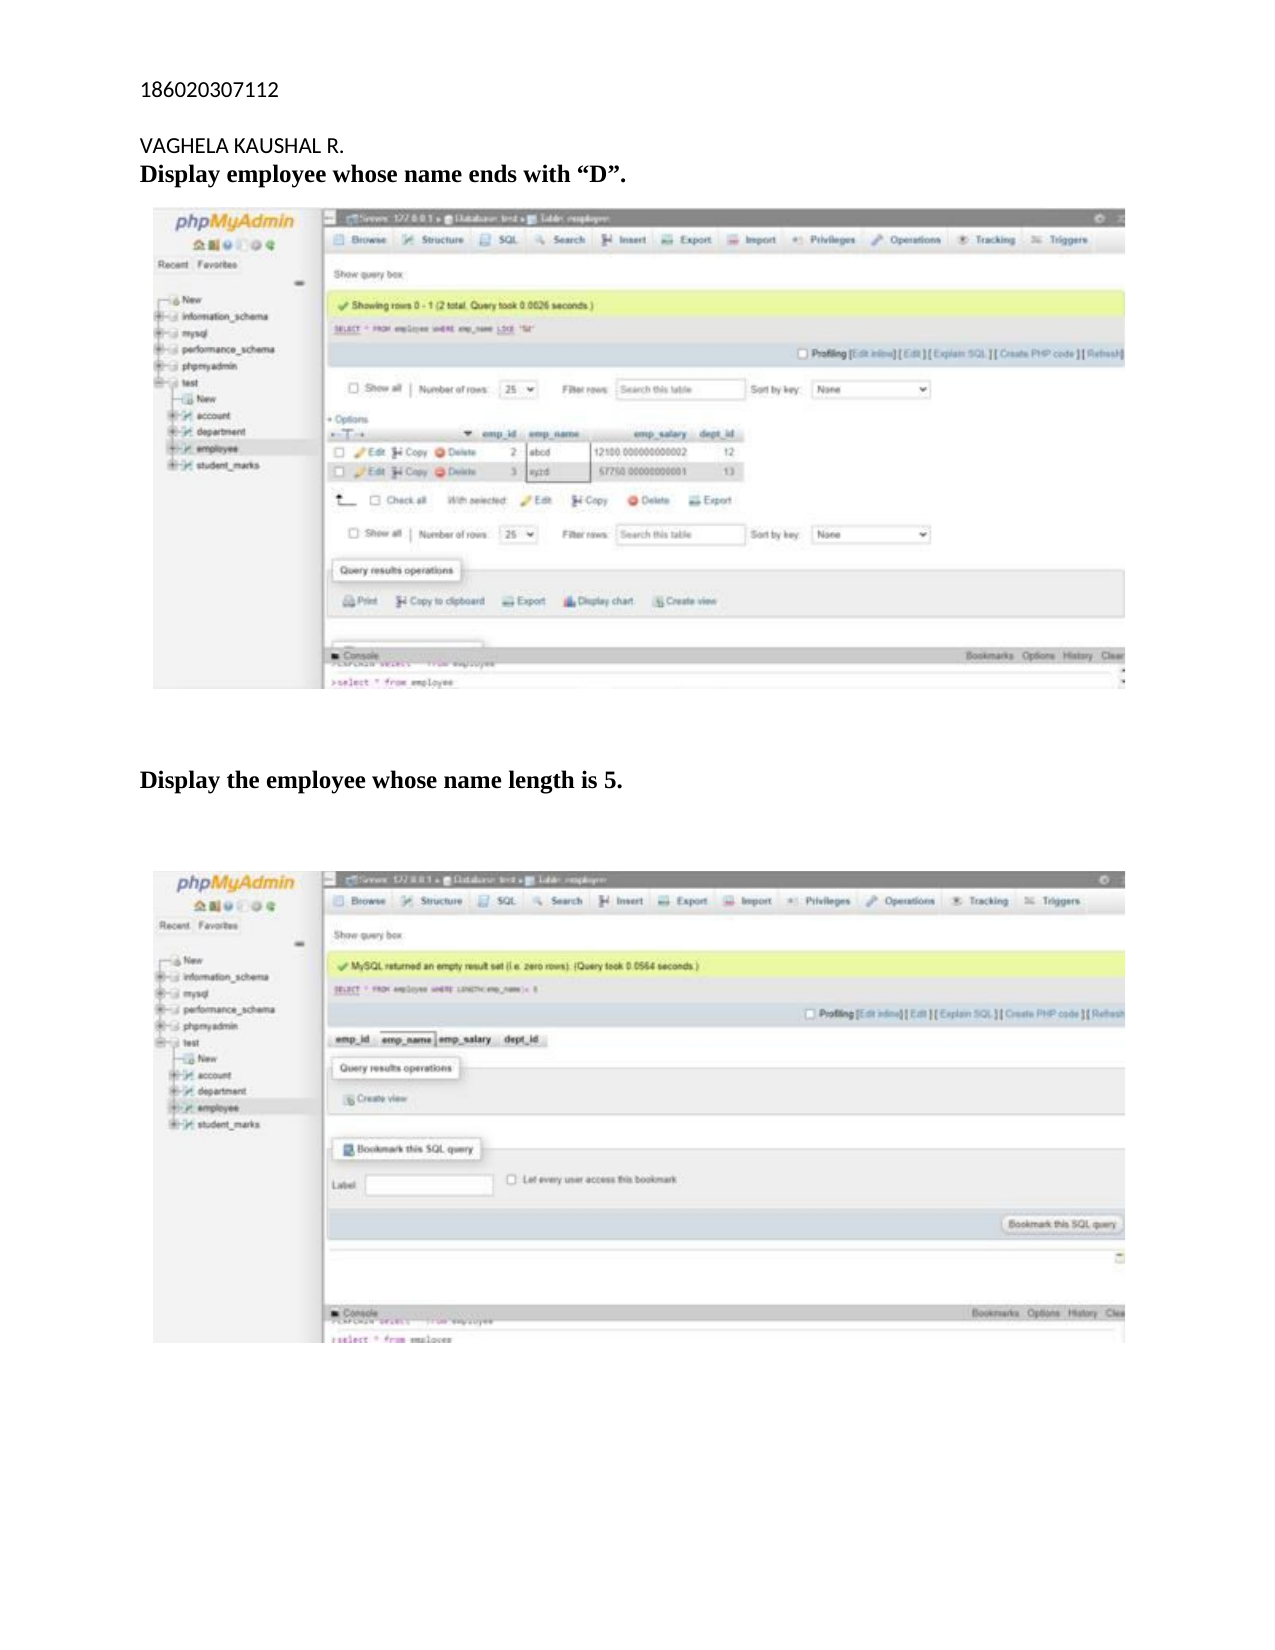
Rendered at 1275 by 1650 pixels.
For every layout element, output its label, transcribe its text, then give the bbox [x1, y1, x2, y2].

picture [153, 207, 1126, 689]
text Display the employee whose name length is 5. [139, 765, 1139, 793]
picture [153, 871, 1126, 1343]
text Display employee whose name ends with “D”. [139, 159, 1139, 188]
